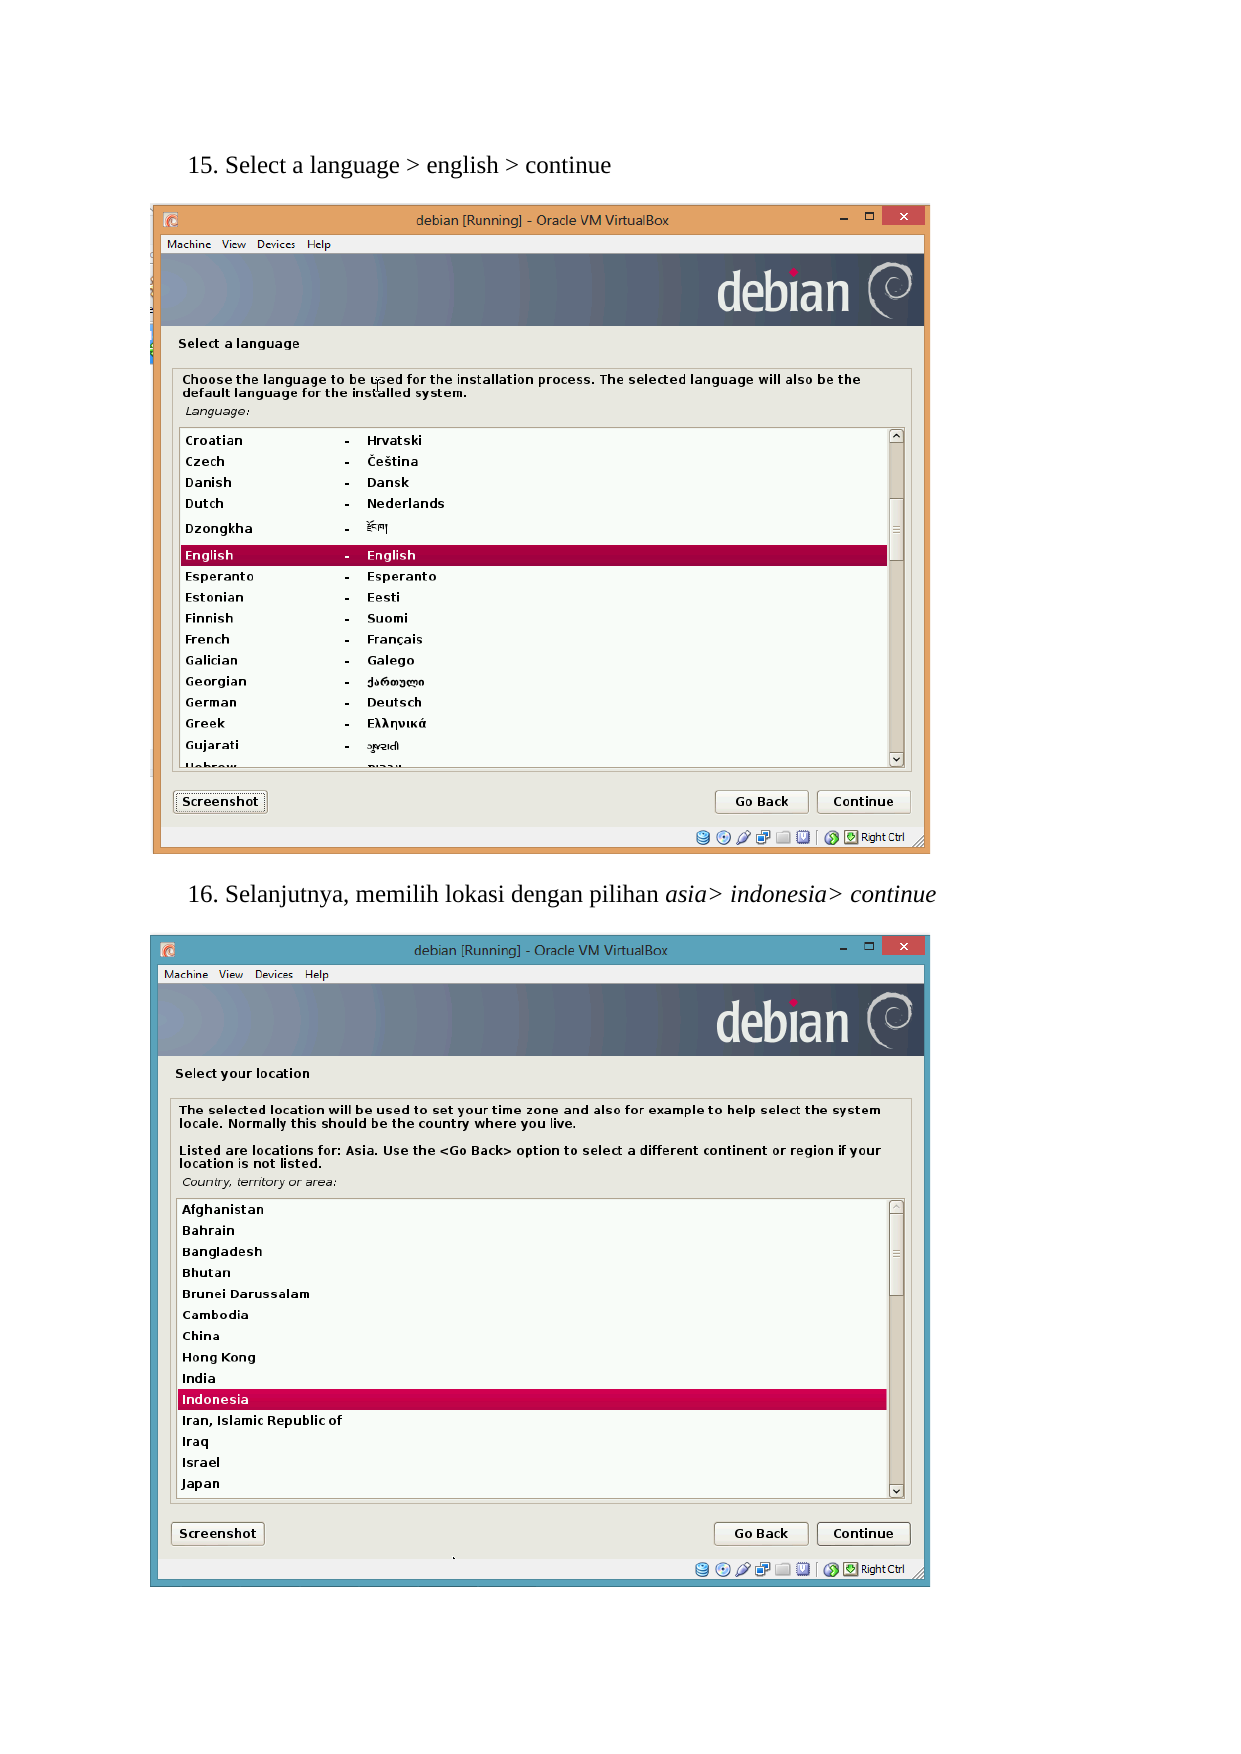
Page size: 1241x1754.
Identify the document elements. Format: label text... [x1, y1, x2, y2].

picture [150, 203, 931, 854]
picture [150, 932, 931, 1587]
list Select a language > english > continue [187, 150, 1090, 179]
list Selanjutnya, memilih lokasi dengan pilihan asia> indonesia> continue [187, 879, 1090, 907]
